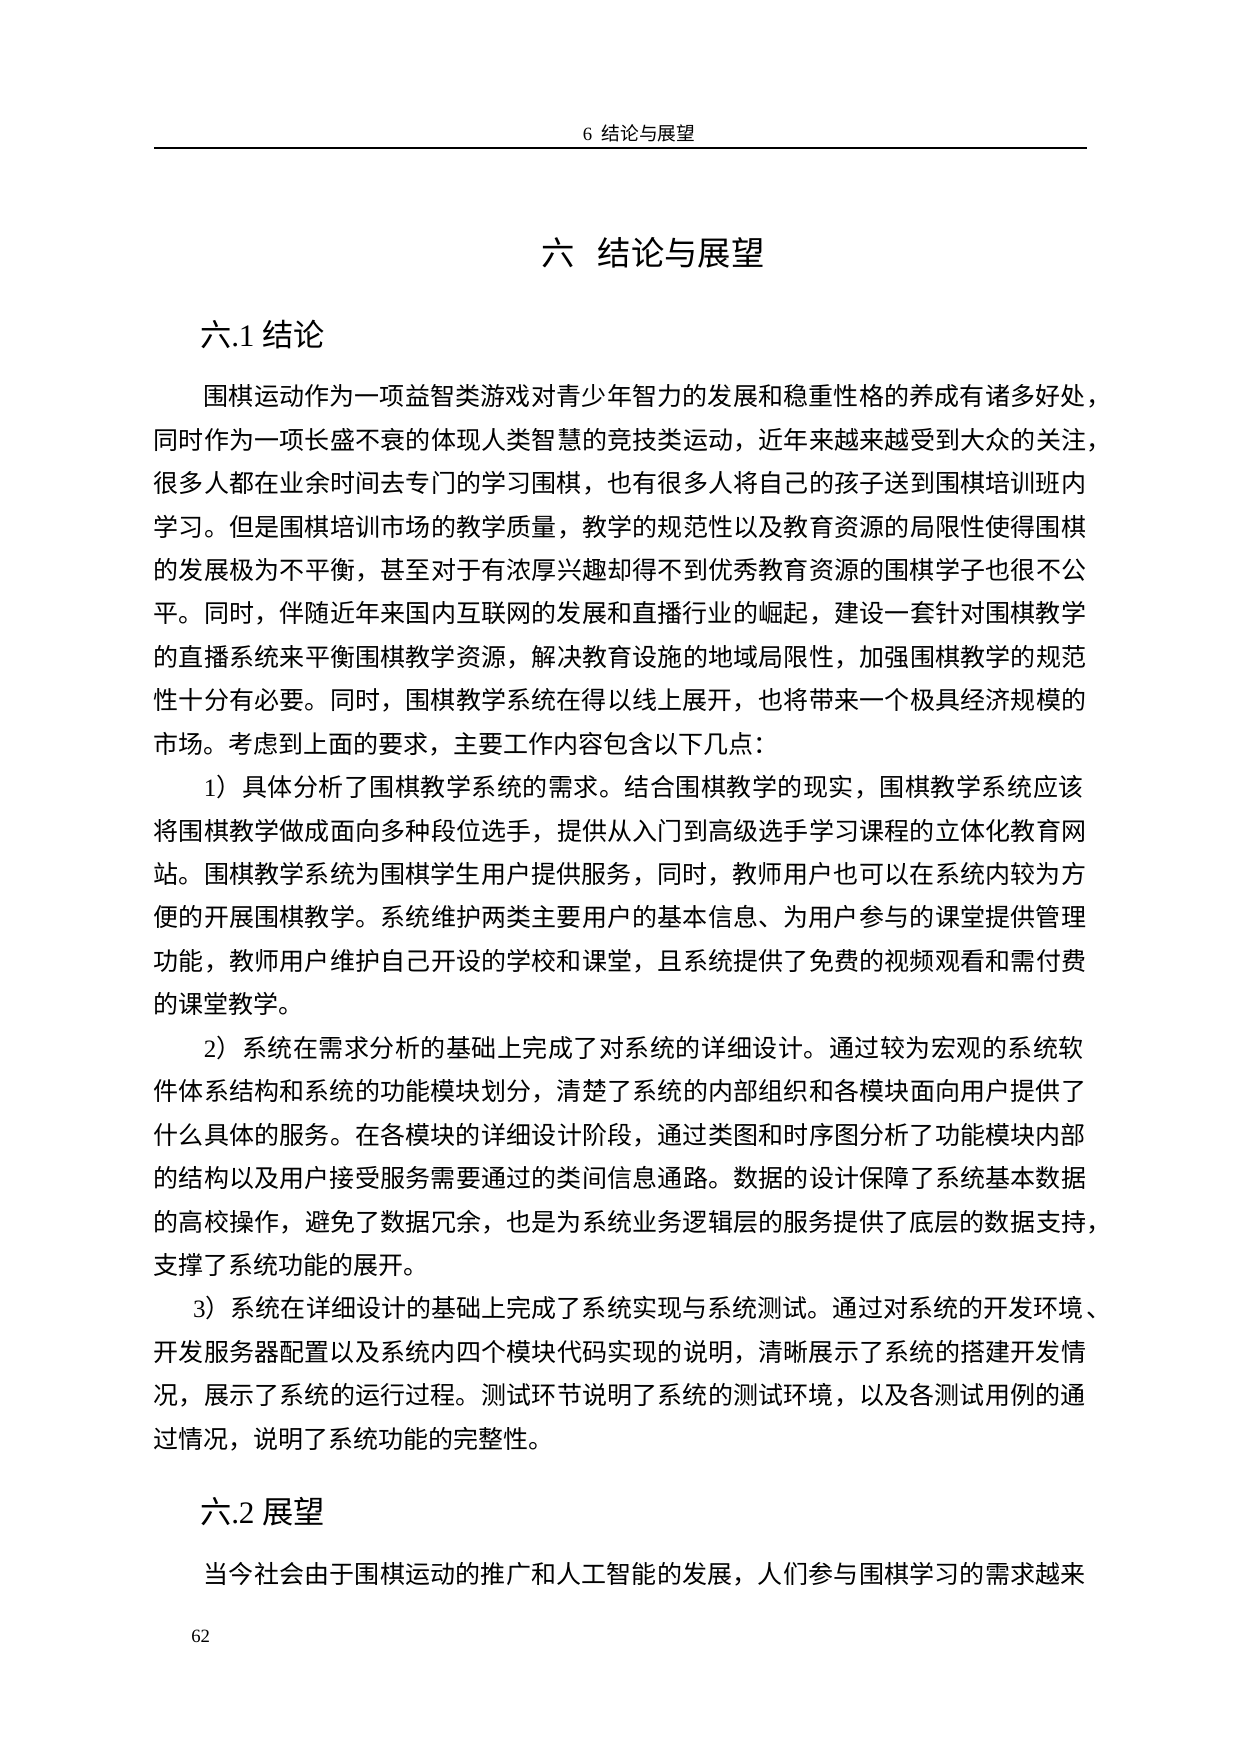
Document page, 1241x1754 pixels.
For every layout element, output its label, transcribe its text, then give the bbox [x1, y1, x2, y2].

text 围棋运动作为一项益智类游戏对青少年智力的发展和稳重性格的养成有诸多好处，同时作为一项长盛不衰的体现人类智慧的竞技类运动，近年来越来越受到大众的关注，很多人都在业余时间去专门的学习围棋，也有很多人将自己的孩子送到围棋培训班内学习。但是围棋培训市场的教学质量，教学的规范性以及教育资源的局限性使得围棋的发展极为不平衡，甚至对于有浓厚兴趣却得不到优秀教育资源的围棋学子也很不公平。同时，伴随近年来国内互联网的发展和直播行业的崛起，建设一套针对围棋教学的直播系统来平衡围棋教学资源，解决教育设施的地域局限性，加强围棋教学的规范性十分有必要。同时，围棋教学系统在得以线上展开，也将带来一个极具经济规模的市场。考虑到上面的要求，主要工作内容包含以下几点： [153, 377, 1087, 760]
subtitle 结论 [200, 310, 1087, 355]
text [153, 1554, 1087, 1591]
text 2）系统在需求分析的基础上完成了对系统的详细设计。通过较为宏观的系统软件体系结构和系统的功能模块划分，清楚了系统的内部组织和各模块面向用户提供了什么具体的服务。在各模块的详细设计阶段，通过类图和时序图分析了功能模块内部的结构以及用户接受服务需要通过的类间信息通路。数据的设计保障了系统基本数据的高校操作，避免了数据冗余，也是为系统业务逻辑层的服务提供了底层的数据支持，支撑了系统功能的展开。 [153, 1028, 1087, 1282]
text 3）系统在详细设计的基础上完成了系统实现与系统测试。通过对系统的开发环境、开发服务器配置以及系统内四个模块代码实现的说明，清晰展示了系统的搭建开发情况，展示了系统的运行过程。测试环节说明了系统的测试环境，以及各测试用例的通过情况，说明了系统功能的完整性。 [153, 1289, 1087, 1455]
text 1）具体分析了围棋教学系统的需求。结合围棋教学的现实，围棋教学系统应该将围棋教学做成面向多种段位选手，提供从入门到高级选手学习课程的立体化教育网站。围棋教学系统为围棋学生用户提供服务，同时，教师用户也可以在系统内较为方便的开展围棋教学。系统维护两类主要用户的基本信息、为用户参与的课堂提供管理功能，教师用户维护自己开设的学校和课堂，且系统提供了免费的视频观看和需付费的课堂教学。 [153, 768, 1087, 1021]
subtitle 结论与展望 [219, 227, 1087, 275]
subtitle 展望 [200, 1488, 1087, 1533]
